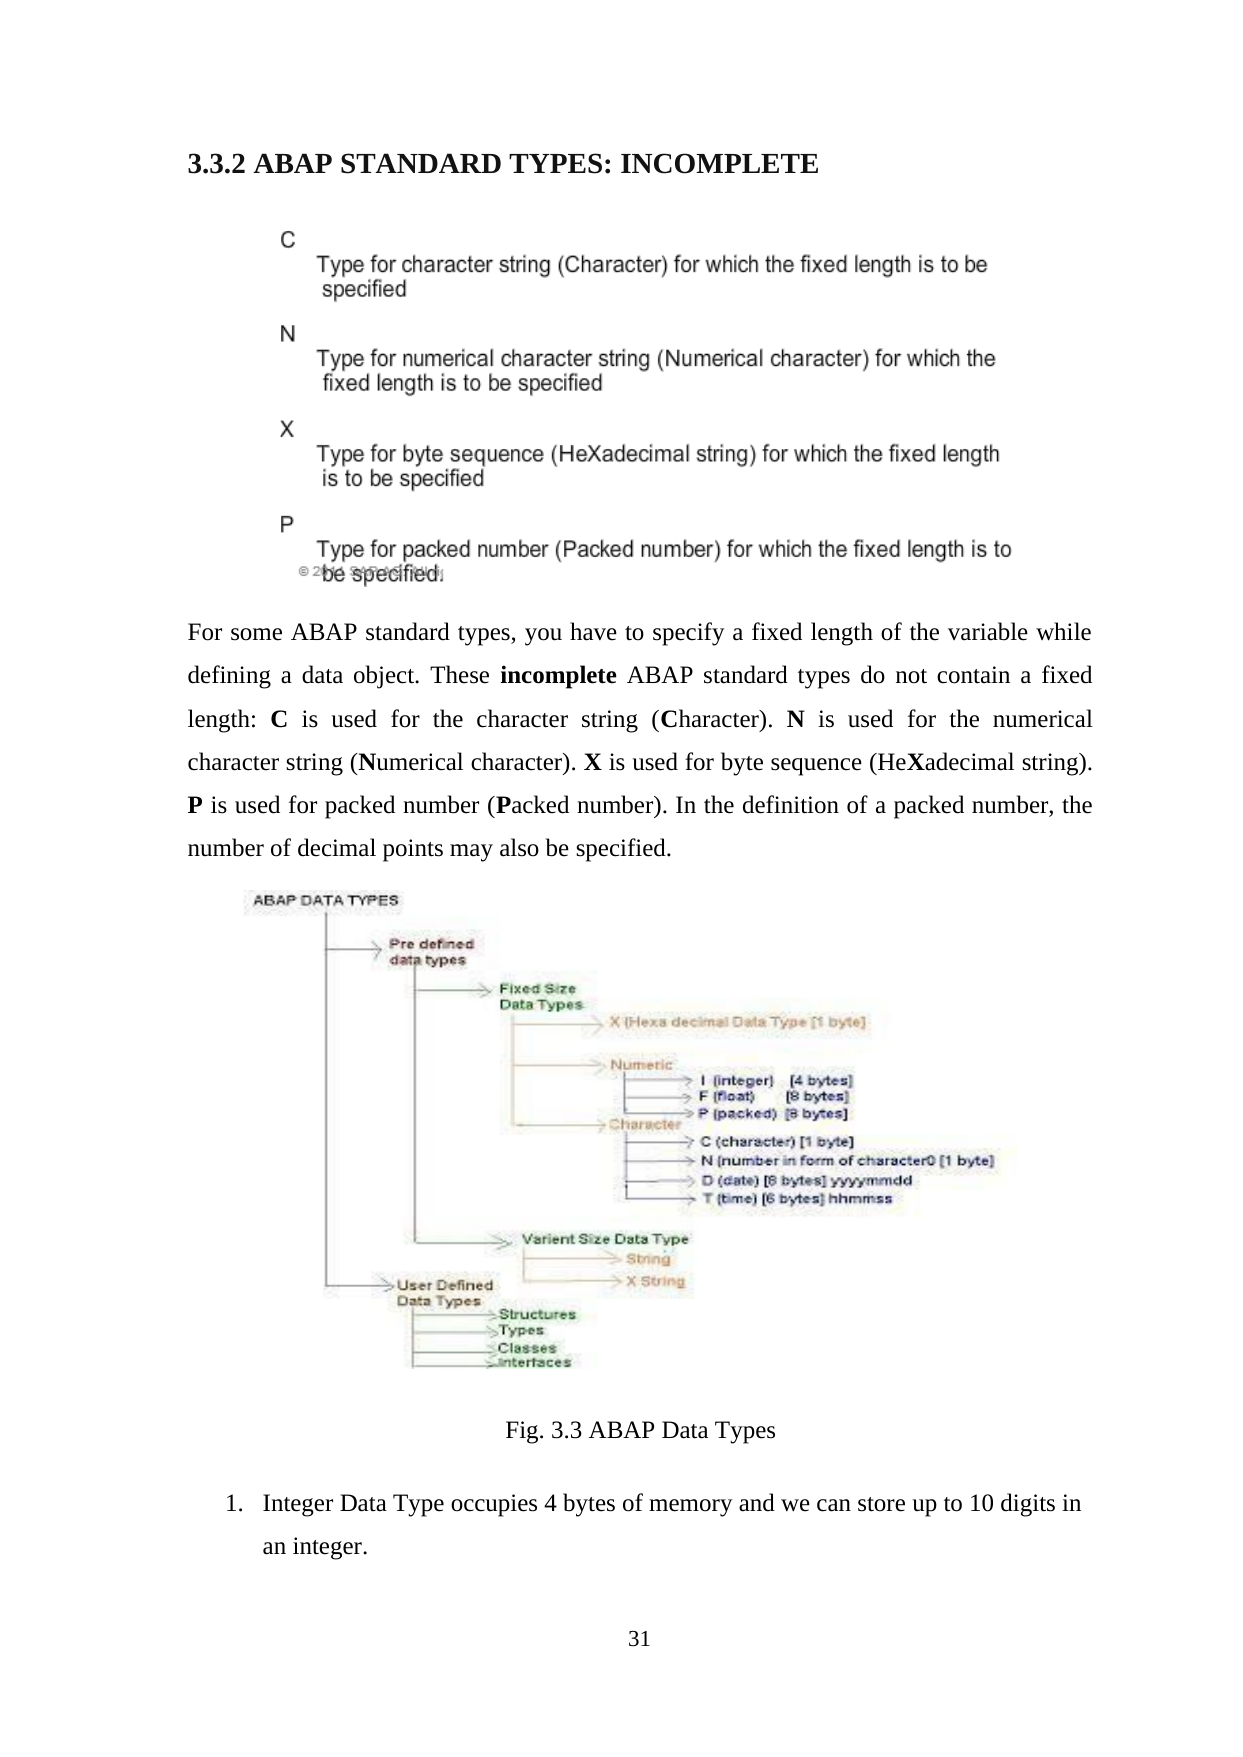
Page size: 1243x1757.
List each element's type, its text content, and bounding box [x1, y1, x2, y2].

picture [280, 230, 1012, 587]
list Integer Data Type occupies 4 bytes of memory and we can store up to 10 digits in an integer. [225, 1488, 1083, 1560]
text Fig. 3.3 ABAP Data Types [466, 1415, 815, 1444]
subtitle ABAP STANDARD TYPES: INCOMPLETE [187, 146, 1145, 179]
picture [243, 890, 1019, 1369]
text For some ABAP standard types, you have to specify a fixed length of the variable while defining a data object. These incomplete ABAP standard types do not contain a fixed length: C is used for the character string (Character). N is used for the numerical character string (Numerical character). X is used for byte sequence (HeXadecimal string). P is used for packed number (Packed number). In the definition of a packed number, the number of decimal points may also be specified. [187, 617, 1093, 862]
